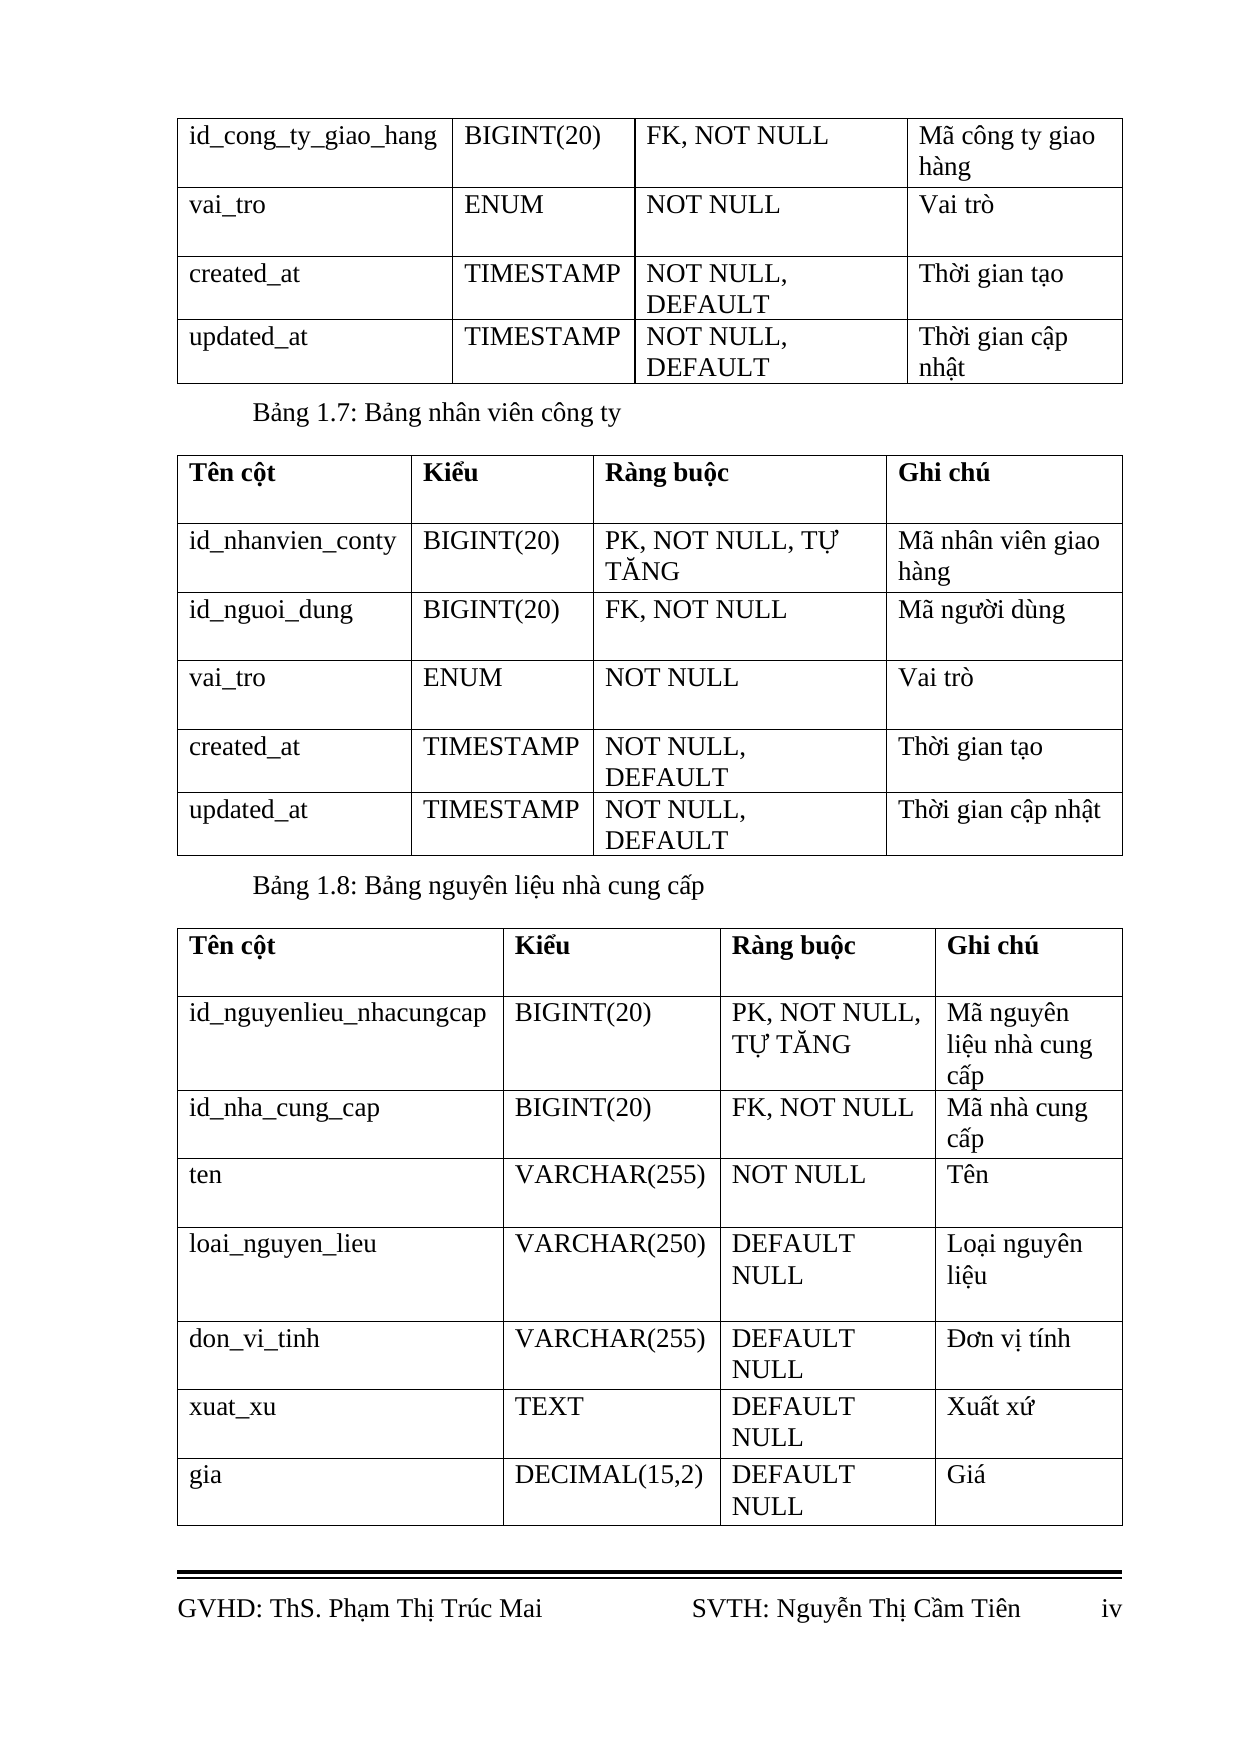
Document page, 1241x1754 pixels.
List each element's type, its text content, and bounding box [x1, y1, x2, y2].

table_cell Thời gian cập nhật [908, 320, 1122, 383]
table_cell NOT NULL, DEFAULT [594, 793, 886, 855]
table_header Ghi chú [887, 456, 1122, 523]
table_cell Loại nguyên liệu [936, 1228, 1122, 1321]
table_cell created_at [178, 730, 411, 792]
table_cell TIMESTAMP [412, 793, 593, 855]
table_cell vai_tro [178, 661, 411, 728]
table_header Ràng buộc [721, 929, 935, 996]
table_cell ENUM [412, 661, 593, 728]
table_header Ghi chú [936, 929, 1122, 996]
table_cell TEXT [504, 1390, 720, 1458]
table_cell created_at [178, 257, 452, 319]
table_cell id_cong_ty_giao_hang [178, 119, 452, 187]
table_cell ten [178, 1159, 503, 1227]
table_cell VARCHAR(255) [504, 1322, 720, 1389]
table_cell VARCHAR(250) [504, 1228, 720, 1321]
table_cell Mã nhà cung cấp [936, 1091, 1122, 1158]
table_cell Vai trò [887, 661, 1122, 728]
table_cell NOT NULL [721, 1159, 935, 1227]
table_cell Tên [936, 1159, 1122, 1227]
table_cell gia [178, 1459, 503, 1525]
table_cell DEFAULT NULL [721, 1459, 935, 1525]
table_cell FK, NOT NULL [721, 1091, 935, 1158]
table_cell Mã người dùng [887, 593, 1122, 659]
table_header Tên cột [178, 929, 503, 996]
table_cell BIGINT(20) [504, 997, 720, 1090]
table_cell id_nguoi_dung [178, 593, 411, 659]
table_cell FK, NOT NULL [636, 119, 907, 187]
table_cell Thời gian cập nhật [887, 793, 1122, 855]
table_header Ràng buộc [594, 456, 886, 523]
table_cell BIGINT(20) [504, 1091, 720, 1158]
table_cell TIMESTAMP [453, 320, 634, 383]
table_cell Mã nhân viên giao hàng [887, 524, 1122, 592]
table_cell Giá [936, 1459, 1122, 1525]
table_cell PK, NOT NULL, TỰ TĂNG [721, 997, 935, 1090]
table_cell Mã nguyên liệu nhà cung cấp [936, 997, 1122, 1090]
table_cell Thời gian tạo [887, 730, 1122, 792]
table_cell VARCHAR(255) [504, 1159, 720, 1227]
table_header Kiểu [504, 929, 720, 996]
table_cell id_nhanvien_conty [178, 524, 411, 592]
table_cell NOT NULL [594, 661, 886, 728]
table_cell loai_nguyen_lieu [178, 1228, 503, 1321]
table_cell xuat_xu [178, 1390, 503, 1458]
table_cell Mã công ty giao hàng [908, 119, 1122, 187]
table_cell Vai trò [908, 188, 1122, 256]
table_cell TIMESTAMP [412, 730, 593, 792]
table_cell ENUM [453, 188, 634, 256]
table_header Tên cột [178, 456, 411, 523]
table_cell PK, NOT NULL, TỰ TĂNG [594, 524, 886, 592]
table_cell NOT NULL, DEFAULT [636, 257, 907, 319]
table_cell TIMESTAMP [453, 257, 634, 319]
table_cell NOT NULL [636, 188, 907, 256]
table_cell Đơn vị tính [936, 1322, 1122, 1389]
table_cell Xuất xứ [936, 1390, 1122, 1458]
table_cell DEFAULT NULL [721, 1390, 935, 1458]
table_cell Thời gian tạo [908, 257, 1122, 319]
table_cell NOT NULL, DEFAULT [636, 320, 907, 383]
table_cell updated_at [178, 793, 411, 855]
table_cell updated_at [178, 320, 452, 383]
table_cell NOT NULL, DEFAULT [594, 730, 886, 792]
table_cell BIGINT(20) [453, 119, 634, 187]
table_cell DEFAULT NULL [721, 1322, 935, 1389]
table_cell BIGINT(20) [412, 524, 593, 592]
table_cell DEFAULT NULL [721, 1228, 935, 1321]
table_cell FK, NOT NULL [594, 593, 886, 659]
table_cell id_nguyenlieu_nhacungcap [178, 997, 503, 1090]
table_cell id_nha_cung_cap [178, 1091, 503, 1158]
table_cell don_vi_tinh [178, 1322, 503, 1389]
table_cell BIGINT(20) [412, 593, 593, 659]
table_cell vai_tro [178, 188, 452, 256]
table_cell DECIMAL(15,2) [504, 1459, 720, 1525]
table_header Kiểu [412, 456, 593, 523]
